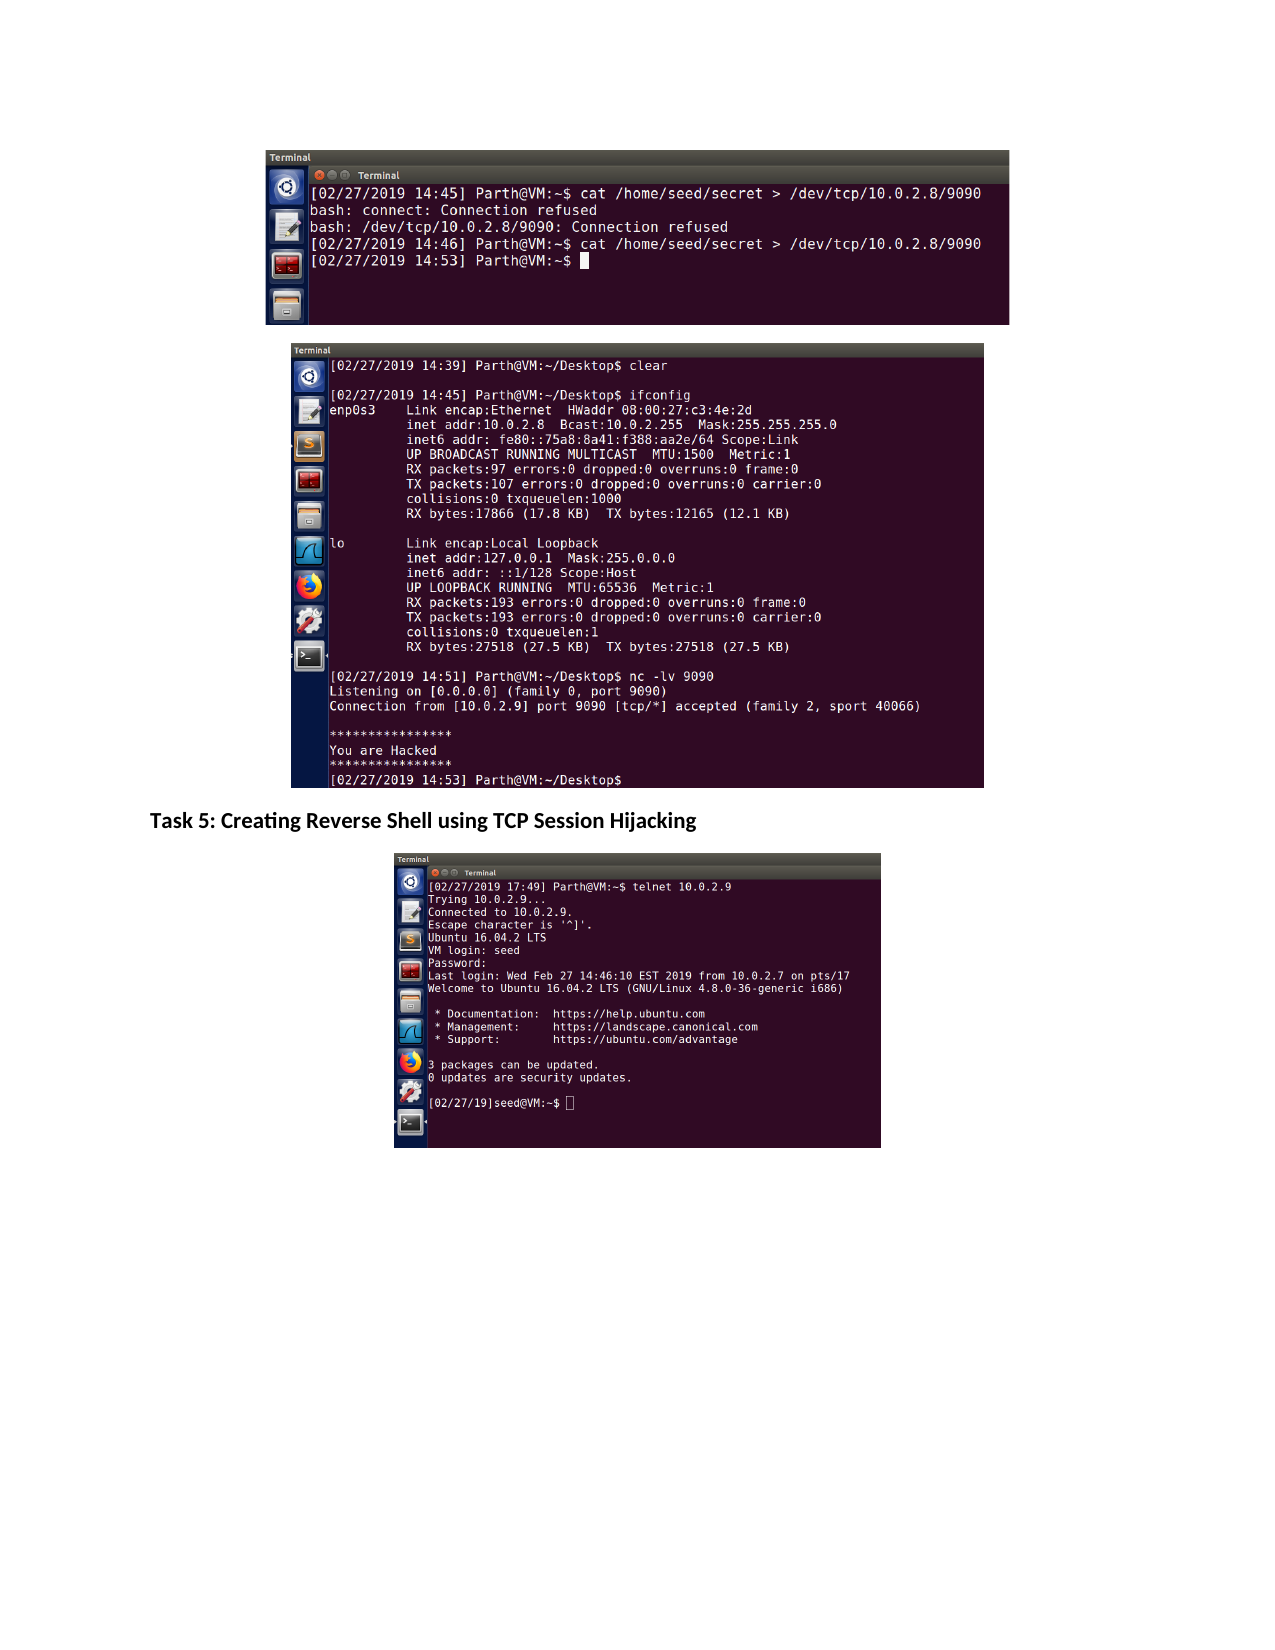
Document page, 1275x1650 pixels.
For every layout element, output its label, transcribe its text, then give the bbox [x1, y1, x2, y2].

picture [291, 343, 984, 788]
picture [265, 150, 1010, 325]
text Task 5: Creating Reverse Shell using TCP Session Hijacking [150, 807, 1125, 835]
picture [394, 853, 881, 1148]
